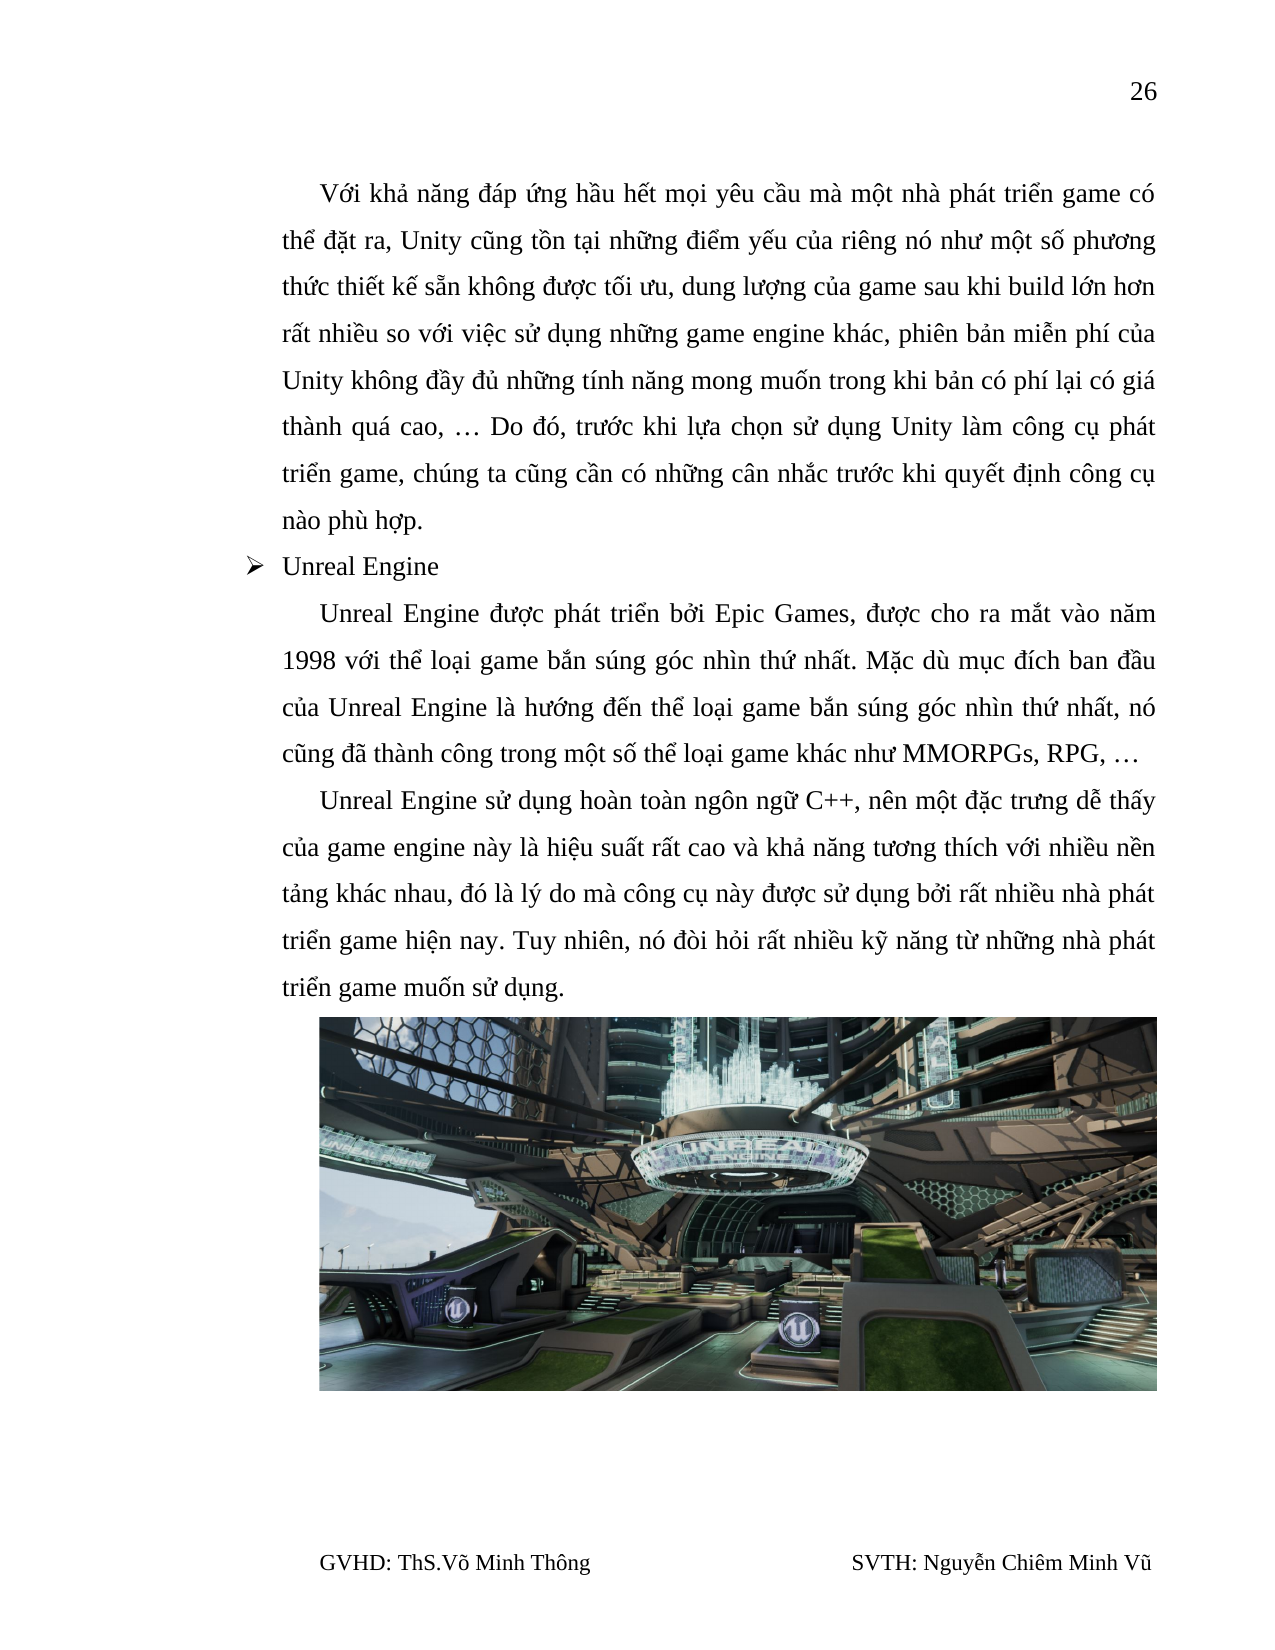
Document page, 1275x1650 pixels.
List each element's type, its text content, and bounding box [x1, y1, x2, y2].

text Unreal Engine được phát triển bởi Epic Games, được cho ra mắt vào năm 1998 với thể loại game bắn súng góc nhìn thứ nhất. Mặc dù mục đích ban đầu của Unreal Engine là hướng đến thể loại game bắn súng góc nhìn thứ nhất, nó cũng đã thành công trong một số thể loại game khác như MMORPGs, RPG, … [282, 597, 1157, 768]
text Unreal Engine sử dụng hoàn toàn ngôn ngữ C++, nên một đặc trưng dễ thấy của game engine này là hiệu suất rất cao và khả năng tương thích với nhiều nền tảng khác nhau, đó là lý do mà công cụ này được sử dụng bởi rất nhiều nhà phát triển game hiện nay. Tuy nhiên, nó đòi hỏi rất nhiều kỹ năng từ những nhà phát triển game muốn sử dụng. [282, 784, 1157, 1002]
text Với khả năng đáp ứng hầu hết mọi yêu cầu mà một nhà phát triển game có thể đặt ra, Unity cũng tồn tại những điểm yếu của riêng nó như một số phương thức thiết kế sẵn không được tối ưu, dung lượng của game sau khi build lớn hơn rất nhiều so với việc sử dụng những game engine khác, phiên bản miễn phí của Unity không đầy đủ những tính năng mong muốn trong khi bản có phí lại có giá thành quá cao, … Do đó, trước khi lựa chọn sử dụng Unity làm công cụ phát triển game, chúng ta cũng cần có những cân nhắc trước khi quyết định công cụ nào phù hợp. [282, 177, 1157, 535]
picture [319, 1017, 1157, 1391]
list Unreal Engine [244, 551, 1157, 582]
